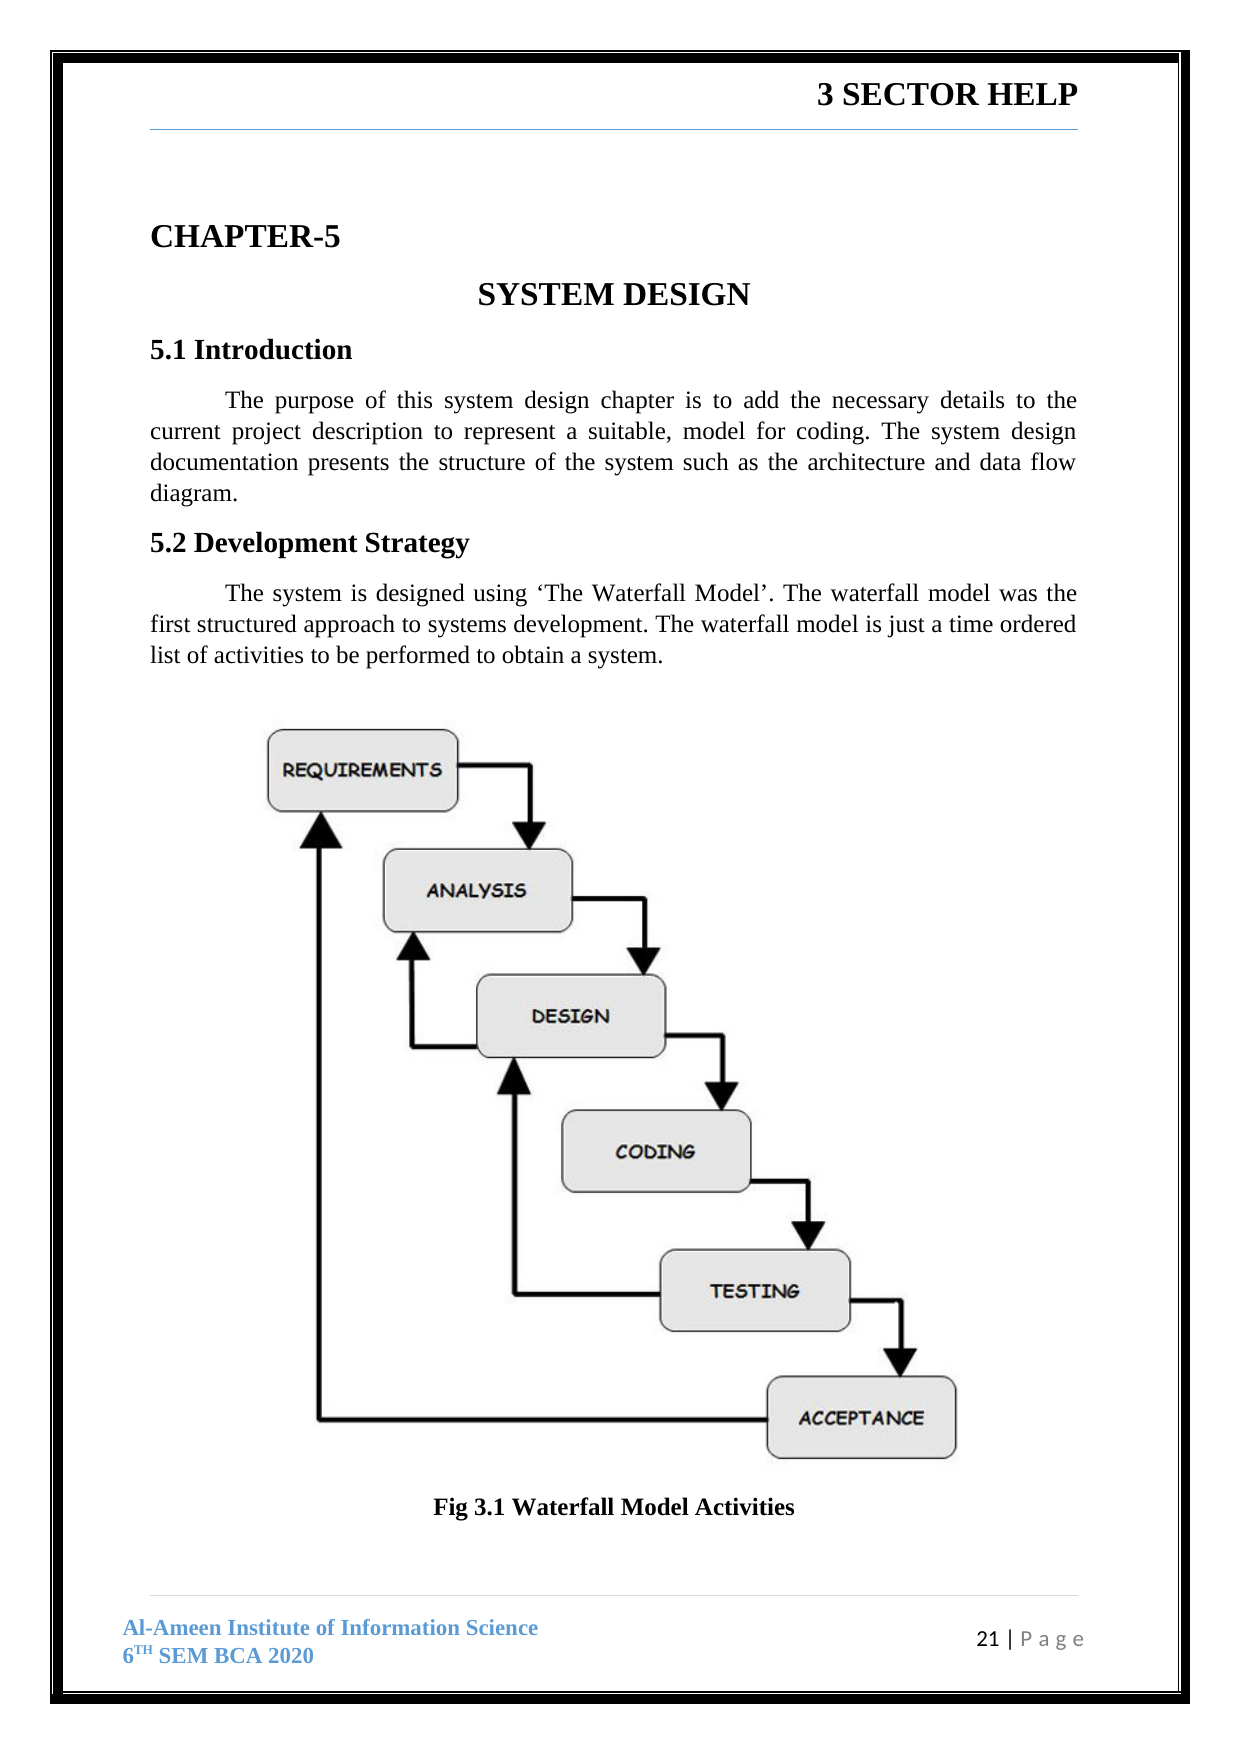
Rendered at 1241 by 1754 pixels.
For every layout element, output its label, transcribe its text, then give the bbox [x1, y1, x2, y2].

text The system is designed using ‘The Waterfall Model’. The waterfall model was the first structured approach to systems development. The waterfall model is just a time ordered list of activities to be performed to obtain a system. [150, 578, 1078, 669]
text 5.2 Development Strategy [150, 526, 1078, 559]
text 5.1 Introduction [150, 332, 1078, 366]
text CHAPTER-5 [150, 216, 1078, 254]
text SYSTEM DESIGN [150, 274, 1078, 312]
picture [219, 688, 1009, 1490]
text Fig 3.1 Waterfall Model Activities [150, 1492, 1078, 1521]
text The purpose of this system design chapter is to add the necessary details to the current project description to represent a suitable, model for coding. The system design documentation presents the structure of the system such as the architecture and data flow diagram. [150, 385, 1078, 507]
